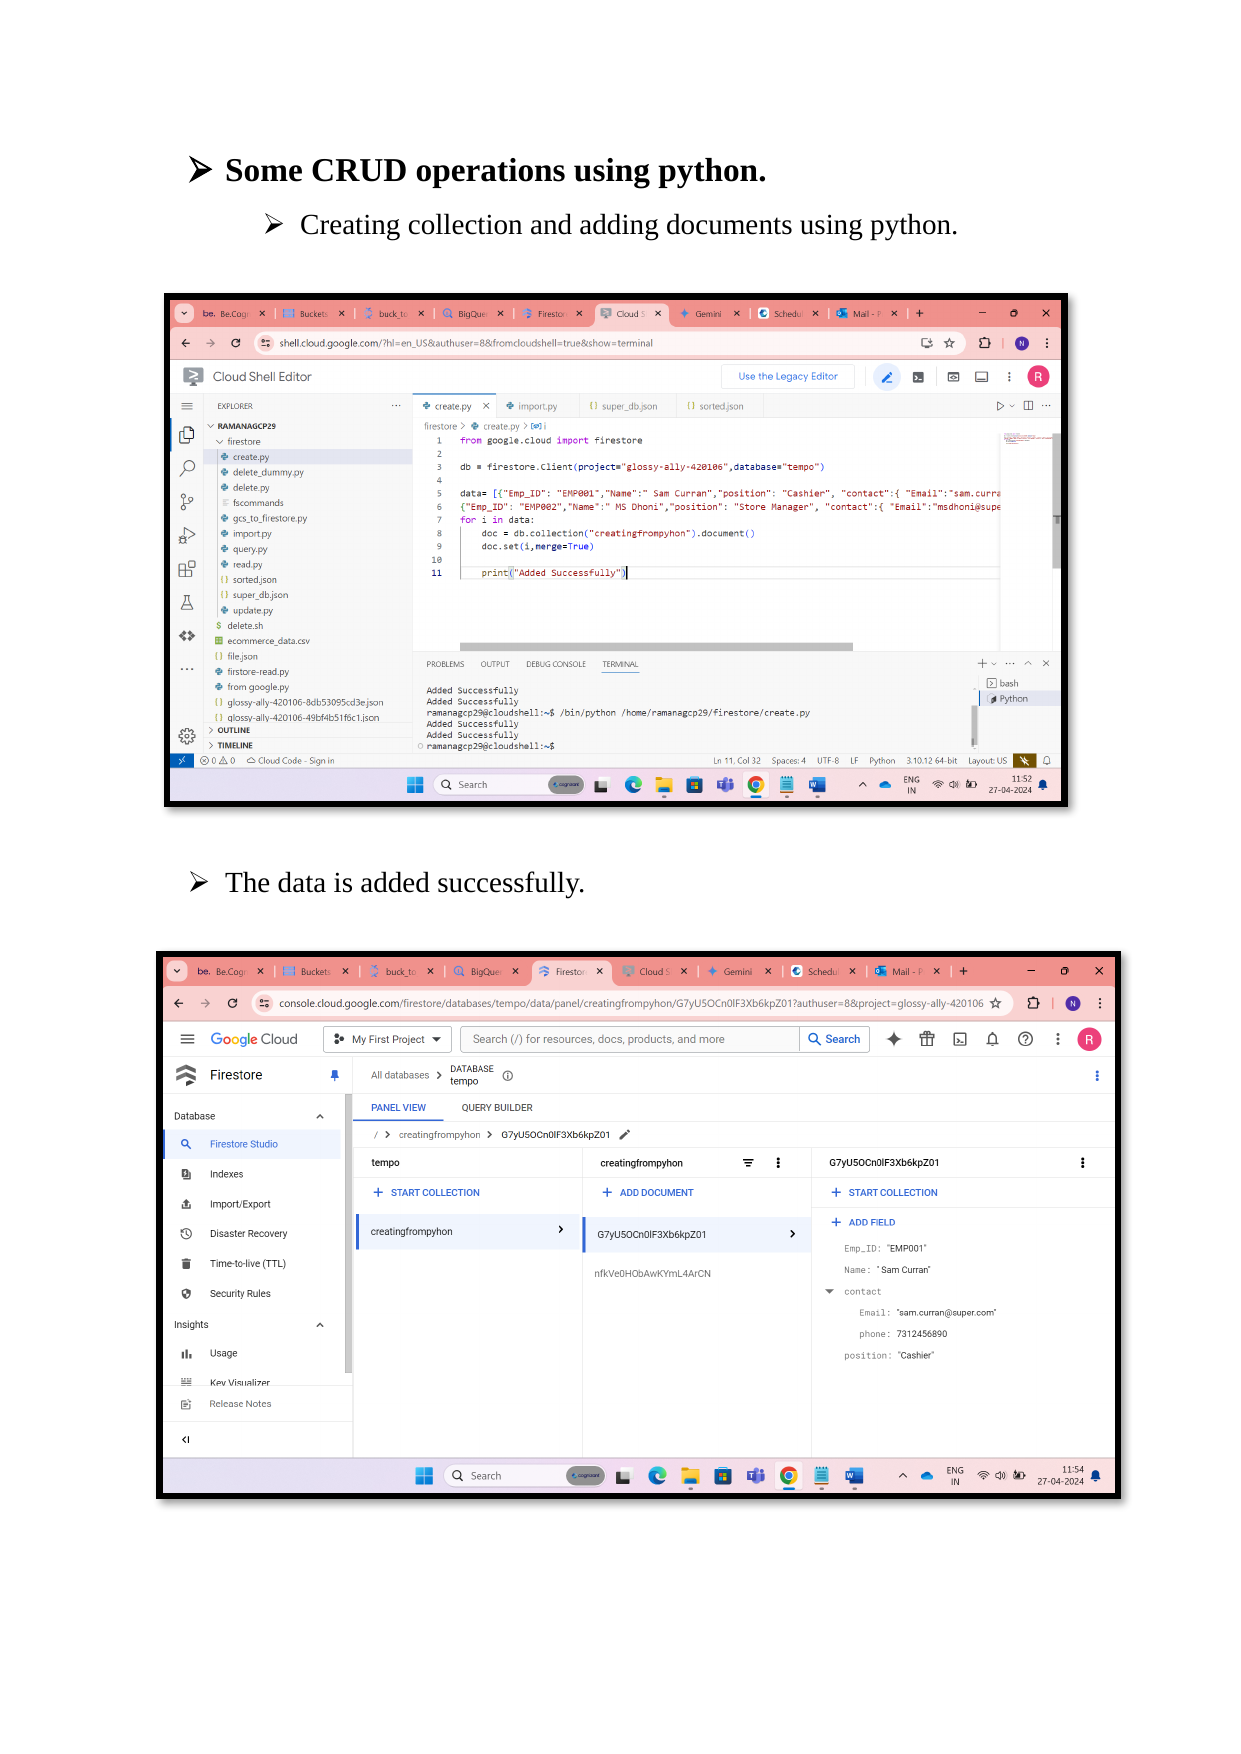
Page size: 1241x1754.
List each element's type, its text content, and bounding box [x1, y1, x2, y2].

picture [170, 300, 1061, 801]
list Creating collection and adding documents using python. [262, 207, 1090, 241]
list The data is added successfully. [187, 865, 1090, 898]
picture [163, 957, 1115, 1493]
list Some CRUD operations using python. [187, 150, 1090, 188]
